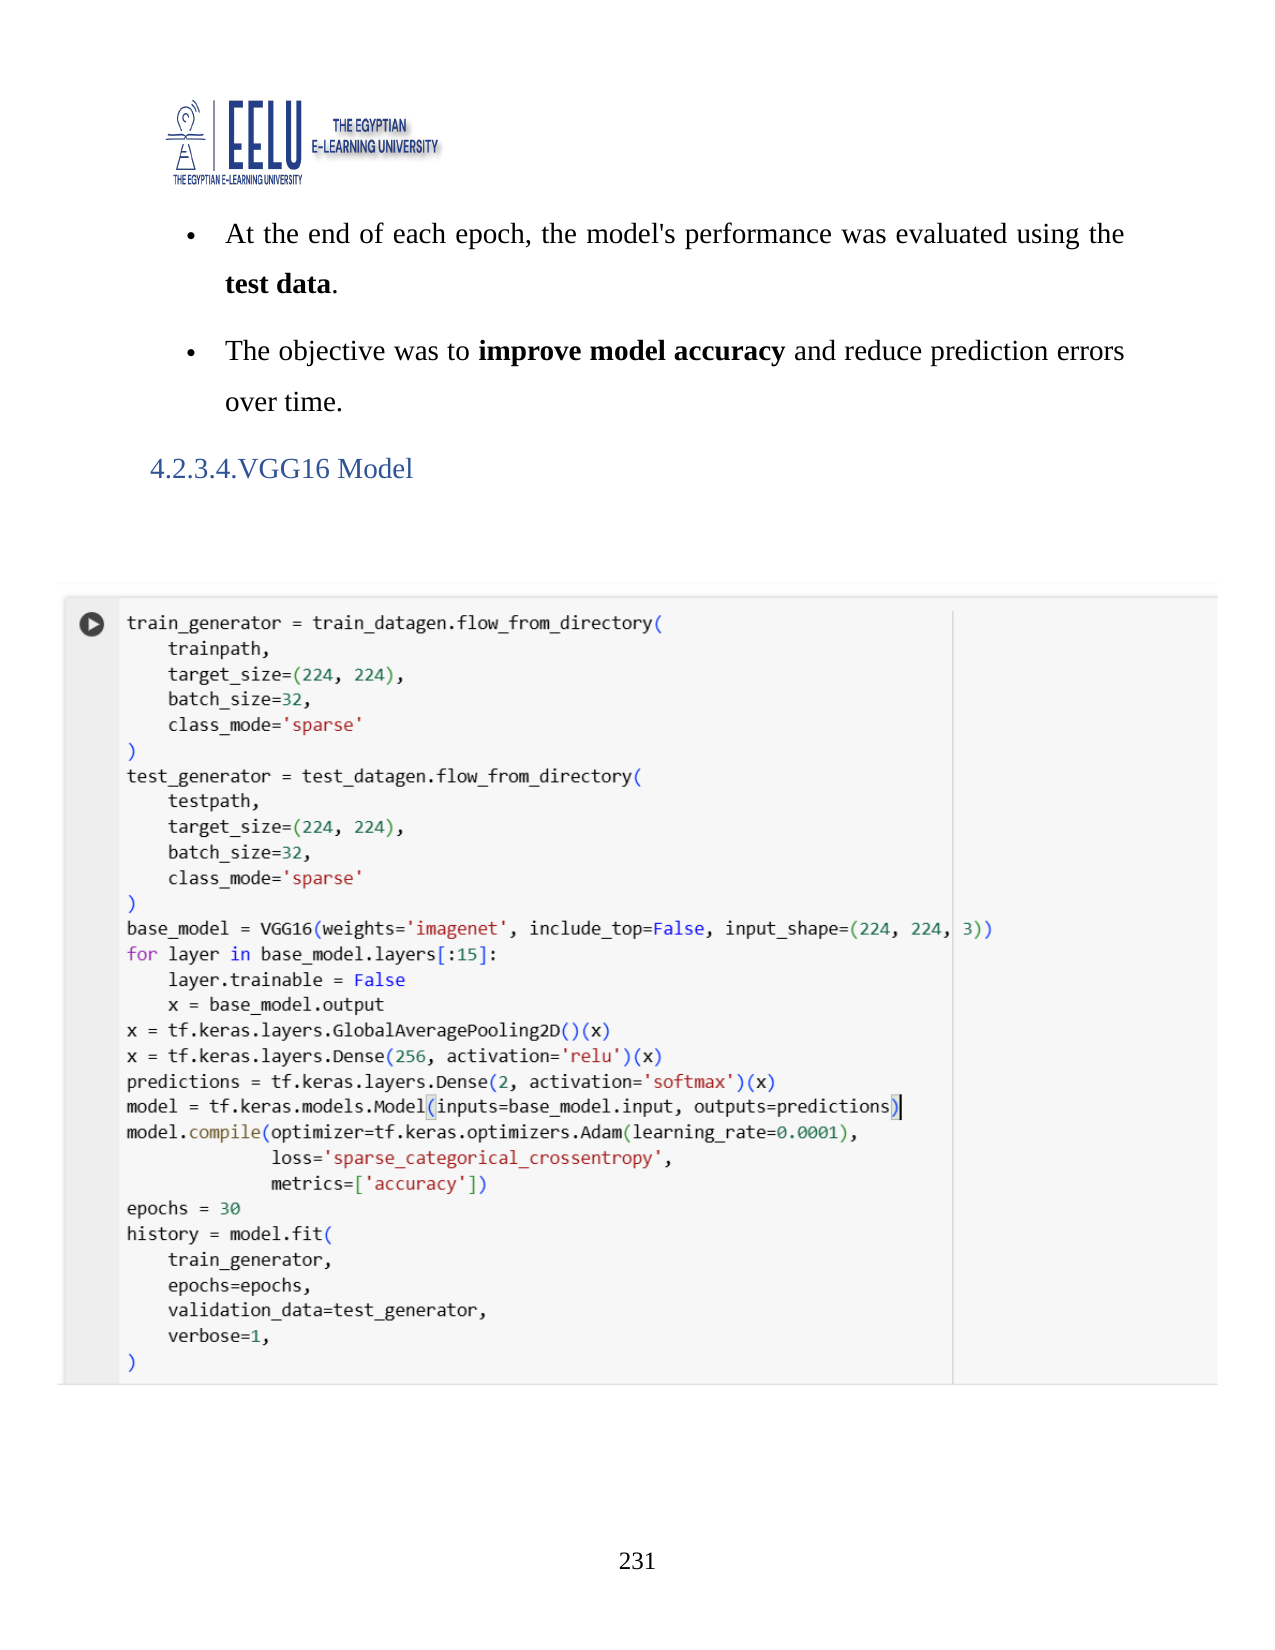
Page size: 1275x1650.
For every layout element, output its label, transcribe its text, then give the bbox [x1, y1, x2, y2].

list The objective was to improve model accuracy and reduce prediction errors over time. [187, 333, 1125, 417]
picture [57, 582, 1218, 1387]
list At the end of each epoch, the model's performance was evaluated using the test data. [187, 216, 1125, 300]
picture [150, 75, 444, 188]
subtitle 4.2.3.4.VGG16 Model [150, 451, 1125, 484]
